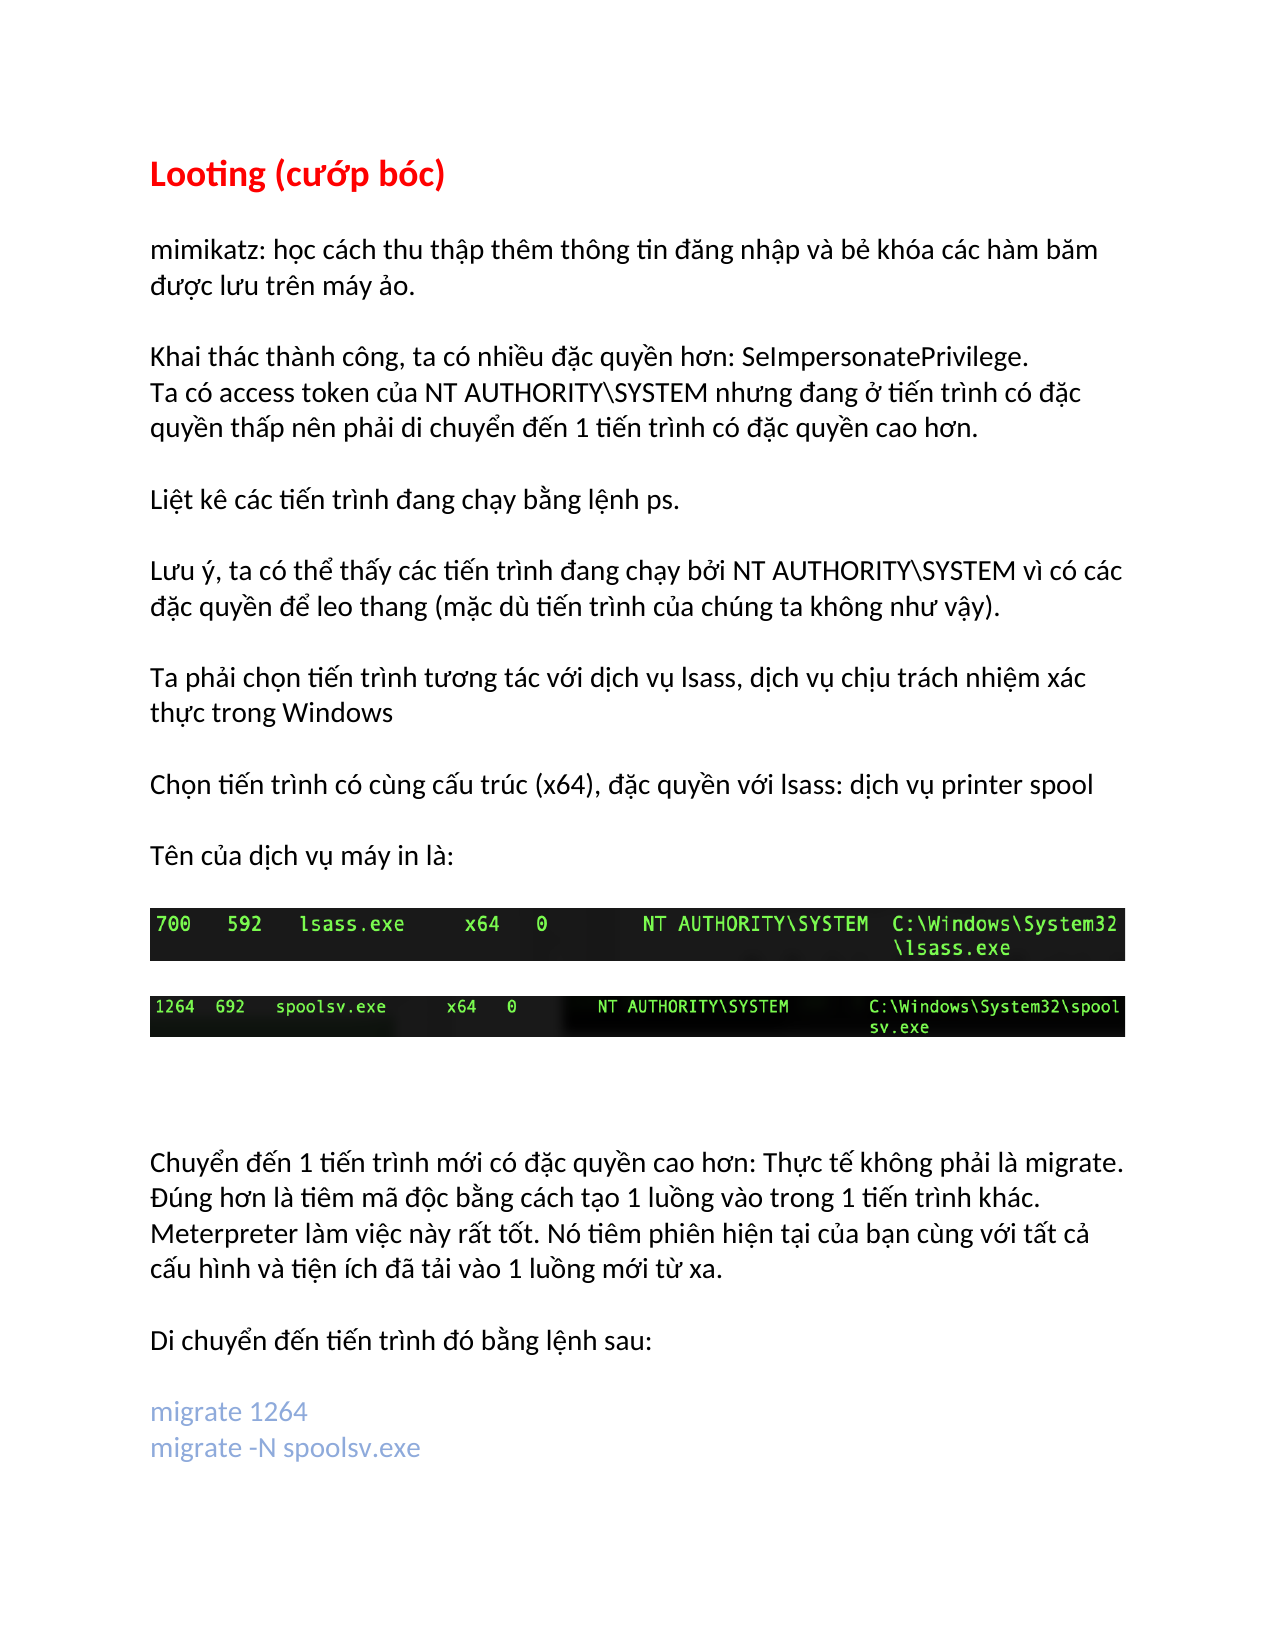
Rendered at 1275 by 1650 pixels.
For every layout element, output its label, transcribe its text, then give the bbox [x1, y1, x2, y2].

text mimikatz: học cách thu thập thêm thông tin đăng nhập và bẻ khóa các hàm băm được lưu trên máy ảo. [150, 231, 1125, 303]
text Lưu ý, ta có thể thấy các tiến trình đang chạy bởi NT AUTHORITY\SYSTEM vì có các đặc quyền để leo thang (mặc dù tiến trình của chúng ta không như vậy). [150, 552, 1125, 623]
text Liệt kê các tiến trình đang chạy bằng lệnh ps. [150, 481, 1125, 516]
text Khai thác thành công, ta có nhiều đặc quyền hơn: SeImpersonatePrivilege. [150, 338, 1125, 374]
text Ta phải chọn tiến trình tương tác với dịch vụ lsass, dịch vụ chịu trách nhiệm xác thực trong Windows [150, 659, 1125, 730]
text Looting (cướp bóc) [150, 150, 1125, 196]
text migrate 1264 [150, 1393, 1125, 1429]
text migrate -N spoolsv.exe [150, 1429, 1125, 1464]
text Di chuyển đến tiến trình đó bằng lệnh sau: [150, 1322, 1125, 1357]
picture [150, 996, 1125, 1037]
text Chọn tiến trình có cùng cấu trúc (x64), đặc quyền với lsass: dịch vụ printer spool [150, 766, 1125, 801]
picture [150, 908, 1125, 961]
text Chuyển đến 1 tiến trình mới có đặc quyền cao hơn: Thực tế không phải là migrate. Đúng hơn là tiêm mã độc bằng cách tạo 1 luồng vào trong 1 tiến trình khác. Meterpreter làm việc này rất tốt. Nó tiêm phiên hiện tại của bạn cùng với tất cả cấu hình và tiện ích đã tải vào 1 luồng mới từ xa. [150, 1144, 1125, 1286]
text Ta có access token của NT AUTHORITY\SYSTEM nhưng đang ở tiến trình có đặc quyền thấp nên phải di chuyển đến 1 tiến trình có đặc quyền cao hơn. [150, 374, 1125, 445]
text Tên của dịch vụ máy in là: [150, 837, 1125, 873]
